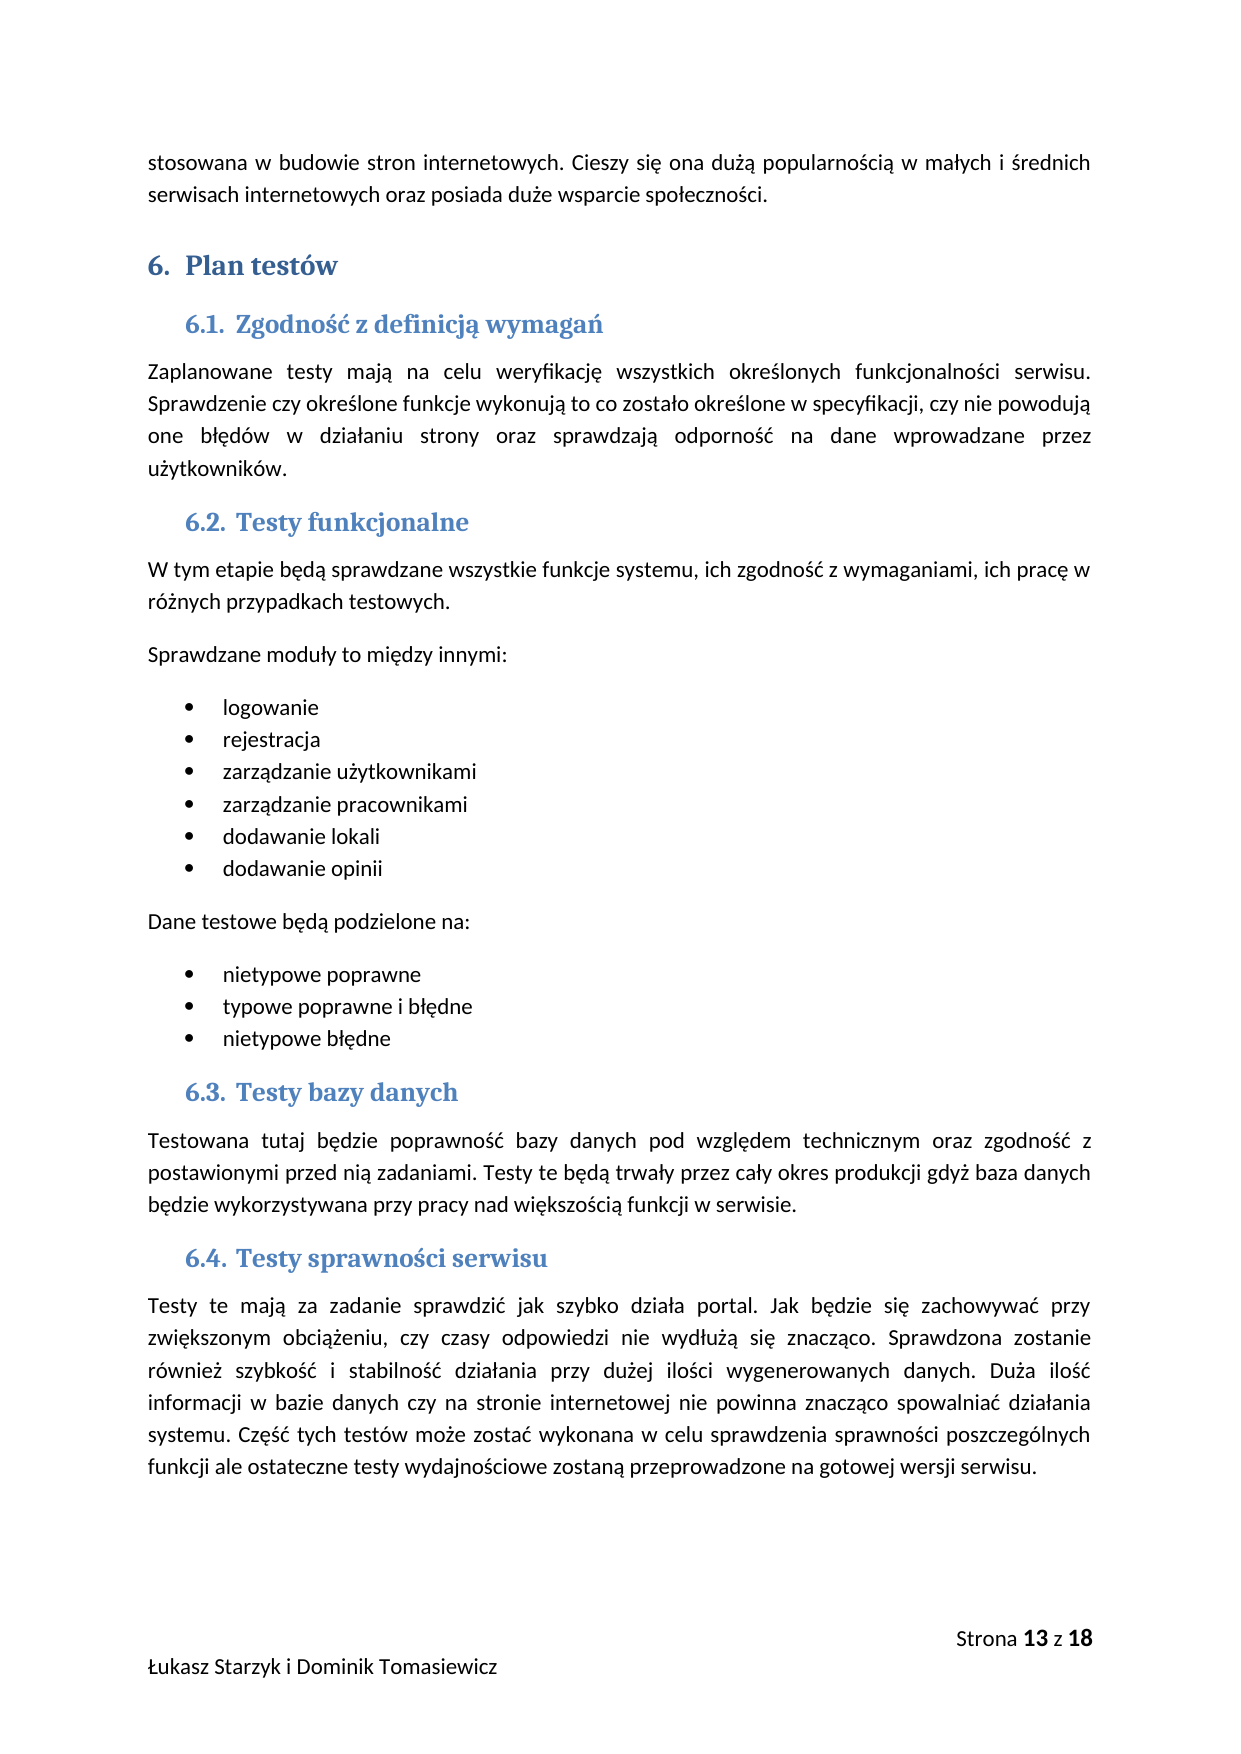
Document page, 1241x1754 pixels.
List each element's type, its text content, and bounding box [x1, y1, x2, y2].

list zarządzanie użytkownikami [185, 757, 1093, 786]
list dodawanie opinii [185, 854, 1093, 882]
list typowe poprawne i błędne [185, 992, 1093, 1020]
list zarządzanie pracownikami [185, 790, 1093, 818]
subtitle Testy funkcjonalne [185, 507, 1093, 538]
list dodawanie lokali [185, 822, 1093, 850]
list nietypowe błędne [185, 1024, 1093, 1052]
text Zaplanowane testy mają na celu weryfikację wszystkich określonych funkcjonalności serwisu. Sprawdzenie czy określone funkcje wykonują to co zostało określone w specyfikacji, czy nie powodują one błędów w działaniu strony oraz sprawdzają odporność na dane wprowadzane przez użytkowników. [148, 357, 1093, 482]
text Sprawdzane moduły to między innymi: [148, 640, 1093, 668]
list nietypowe poprawne [185, 960, 1093, 988]
list logowanie [185, 693, 1093, 721]
text W tym etapie będą sprawdzane wszystkie funkcje systemu, ich zgodność z wymaganiami, ich pracę w różnych przypadkach testowych. [148, 555, 1093, 615]
text Dane testowe będą podzielone na: [148, 907, 1093, 935]
subtitle Testy bazy danych [185, 1077, 1093, 1109]
subtitle Testy sprawności serwisu [185, 1243, 1093, 1274]
subtitle Zgodność z definicją wymagań [185, 309, 1093, 340]
text Testowana tutaj będzie poprawność bazy danych pod względem technicznym oraz zgodność z postawionymi przed nią zadaniami. Testy te będą trwały przez cały okres produkcji gdyż baza danych będzie wykorzystywana przy pracy nad większością funkcji w serwisie. [148, 1126, 1093, 1218]
list rejestracja [185, 725, 1093, 753]
text Testy te mają za zadanie sprawdzić jak szybko działa portal. Jak będzie się zachowywać przy zwiększonym obciążeniu, czy czasy odpowiedzi nie wydłużą się znacząco. Sprawdzona zostanie również szybkość i stabilność działania przy dużej ilości wygenerowanych danych. Duża ilość informacji w bazie danych czy na stronie internetowej nie powinna znacząco spowalniać działania systemu. Część tych testów może zostać wykonana w celu sprawdzenia sprawności poszczególnych funkcji ale ostateczne testy wydajnościowe zostaną przeprowadzone na gotowej wersji serwisu. [148, 1291, 1093, 1480]
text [148, 148, 1093, 208]
subtitle Plan testów [148, 249, 1093, 283]
